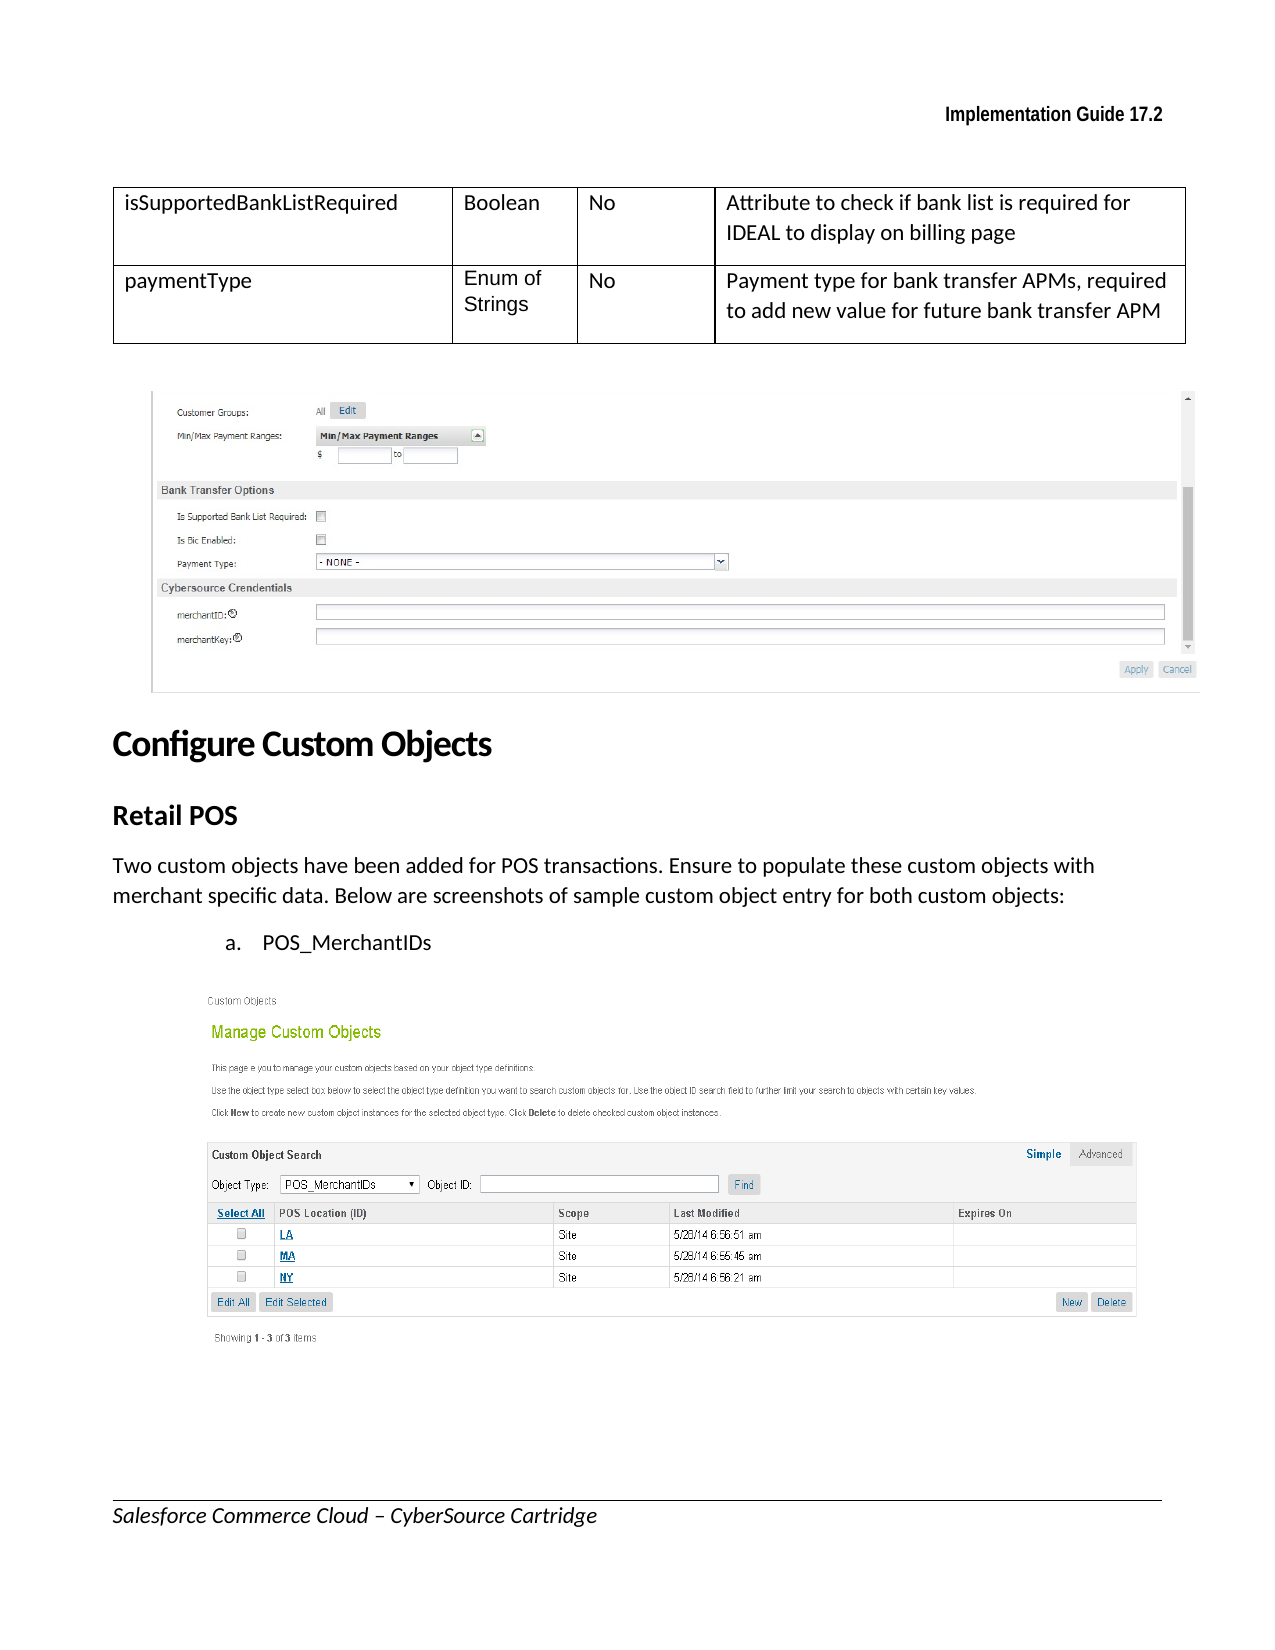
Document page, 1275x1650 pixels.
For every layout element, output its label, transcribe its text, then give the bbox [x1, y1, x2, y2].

table_cell Boolean [453, 188, 577, 265]
table_cell isSupportedBankListRequired [114, 188, 452, 265]
picture [150, 391, 1200, 693]
picture [187, 974, 1147, 1348]
table_cell No [578, 188, 714, 265]
table_cell paymentType [114, 266, 452, 343]
subtitle Configure Custom Objects [112, 720, 1162, 766]
table_cell Payment type for bank transfer APMs, required to add new value for future bank transfer APM [716, 266, 1185, 343]
table_cell No [578, 266, 714, 343]
table_cell Enum of Strings [453, 266, 577, 343]
subtitle Retail POS [112, 797, 1162, 833]
list POS_MerchantIDs [225, 928, 1162, 956]
text Two custom objects have been added for POS transactions. Ensure to populate these custom objects with merchant specific data. Below are screenshots of sample custom object entry for both custom objects: [112, 851, 1162, 909]
table_cell Attribute to check if bank list is required for IDEAL to display on billing page [716, 188, 1185, 265]
